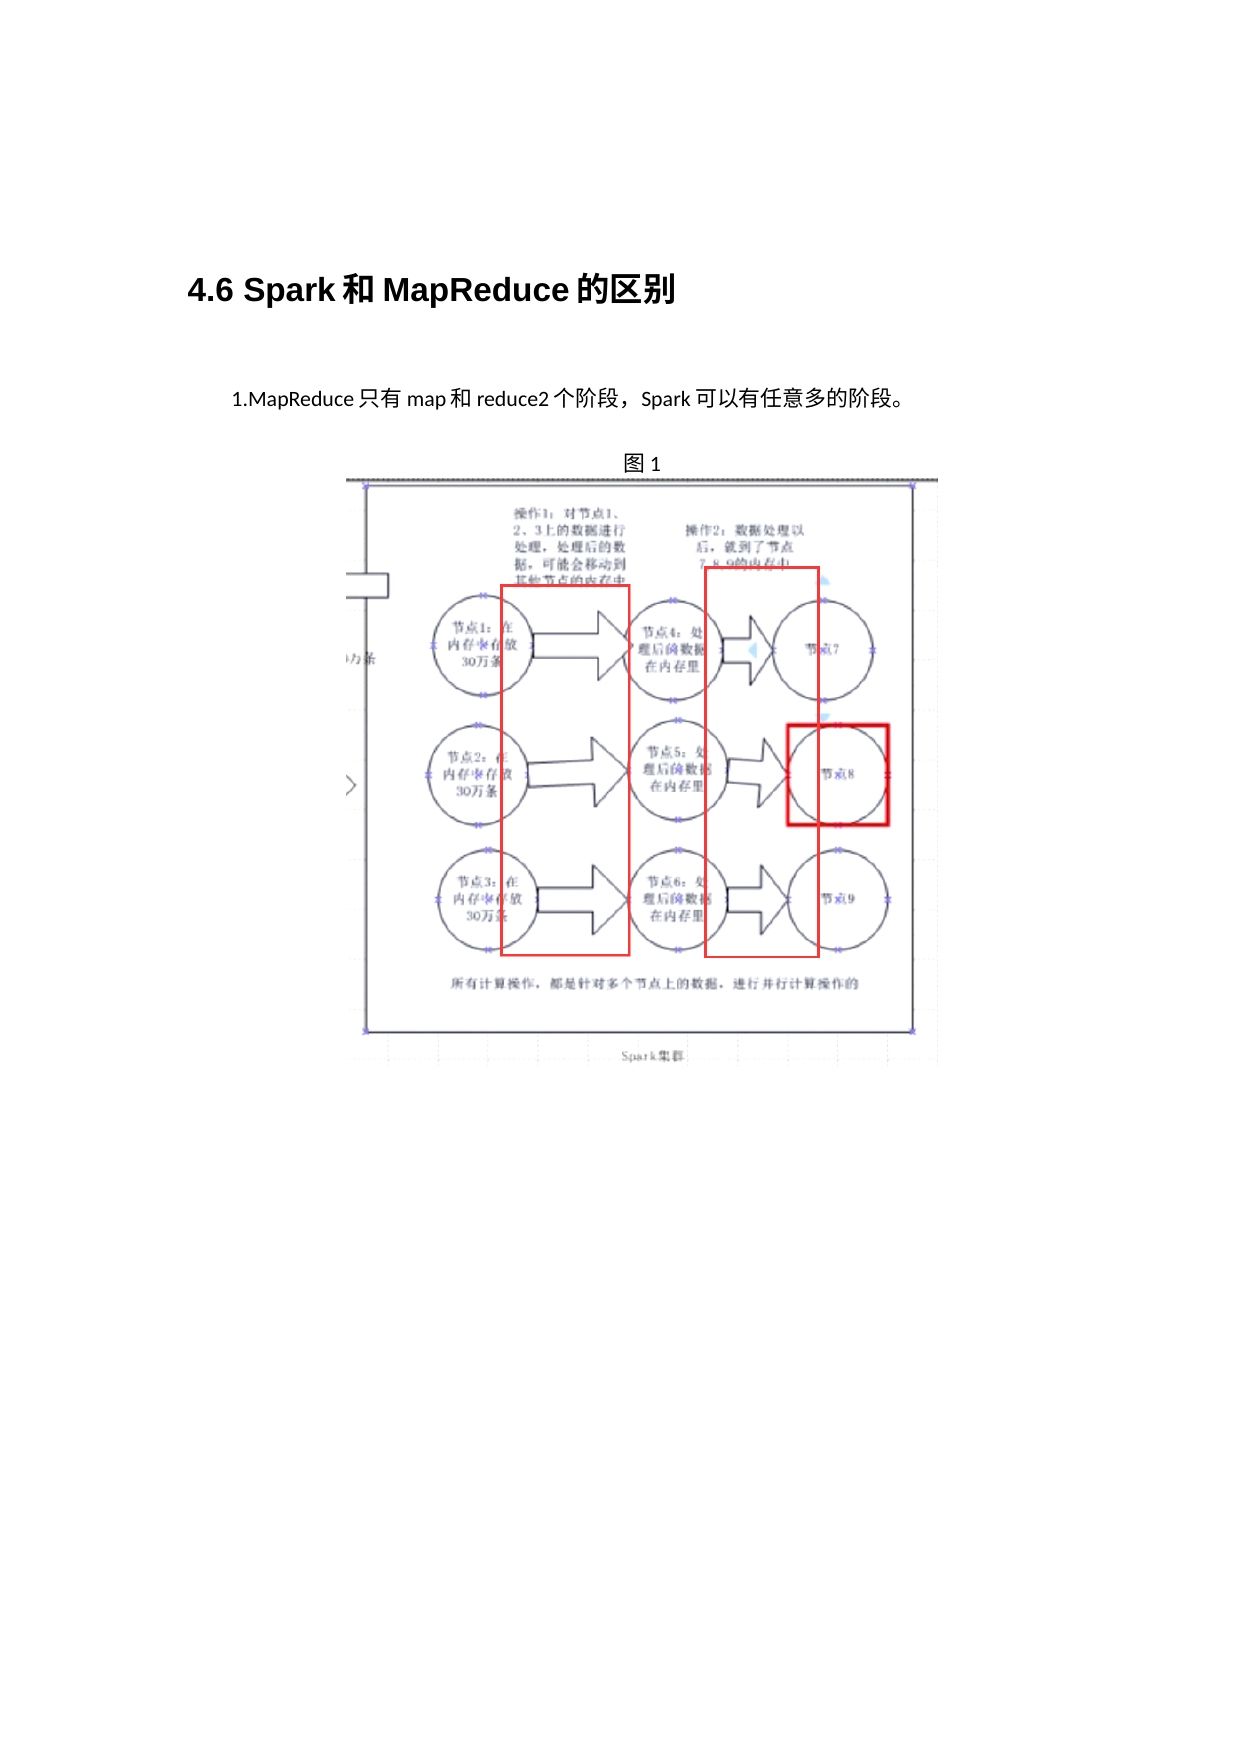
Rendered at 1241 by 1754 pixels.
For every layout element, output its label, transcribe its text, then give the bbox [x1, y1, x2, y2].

text 1.MapReduce只有map和reduce2个阶段，Spark可以有任意多的阶段。 [187, 381, 1053, 413]
subtitle 4.6 Spark和MapReduce的区别 [187, 254, 1053, 319]
text 图1 [187, 446, 1053, 478]
picture [346, 478, 938, 1066]
